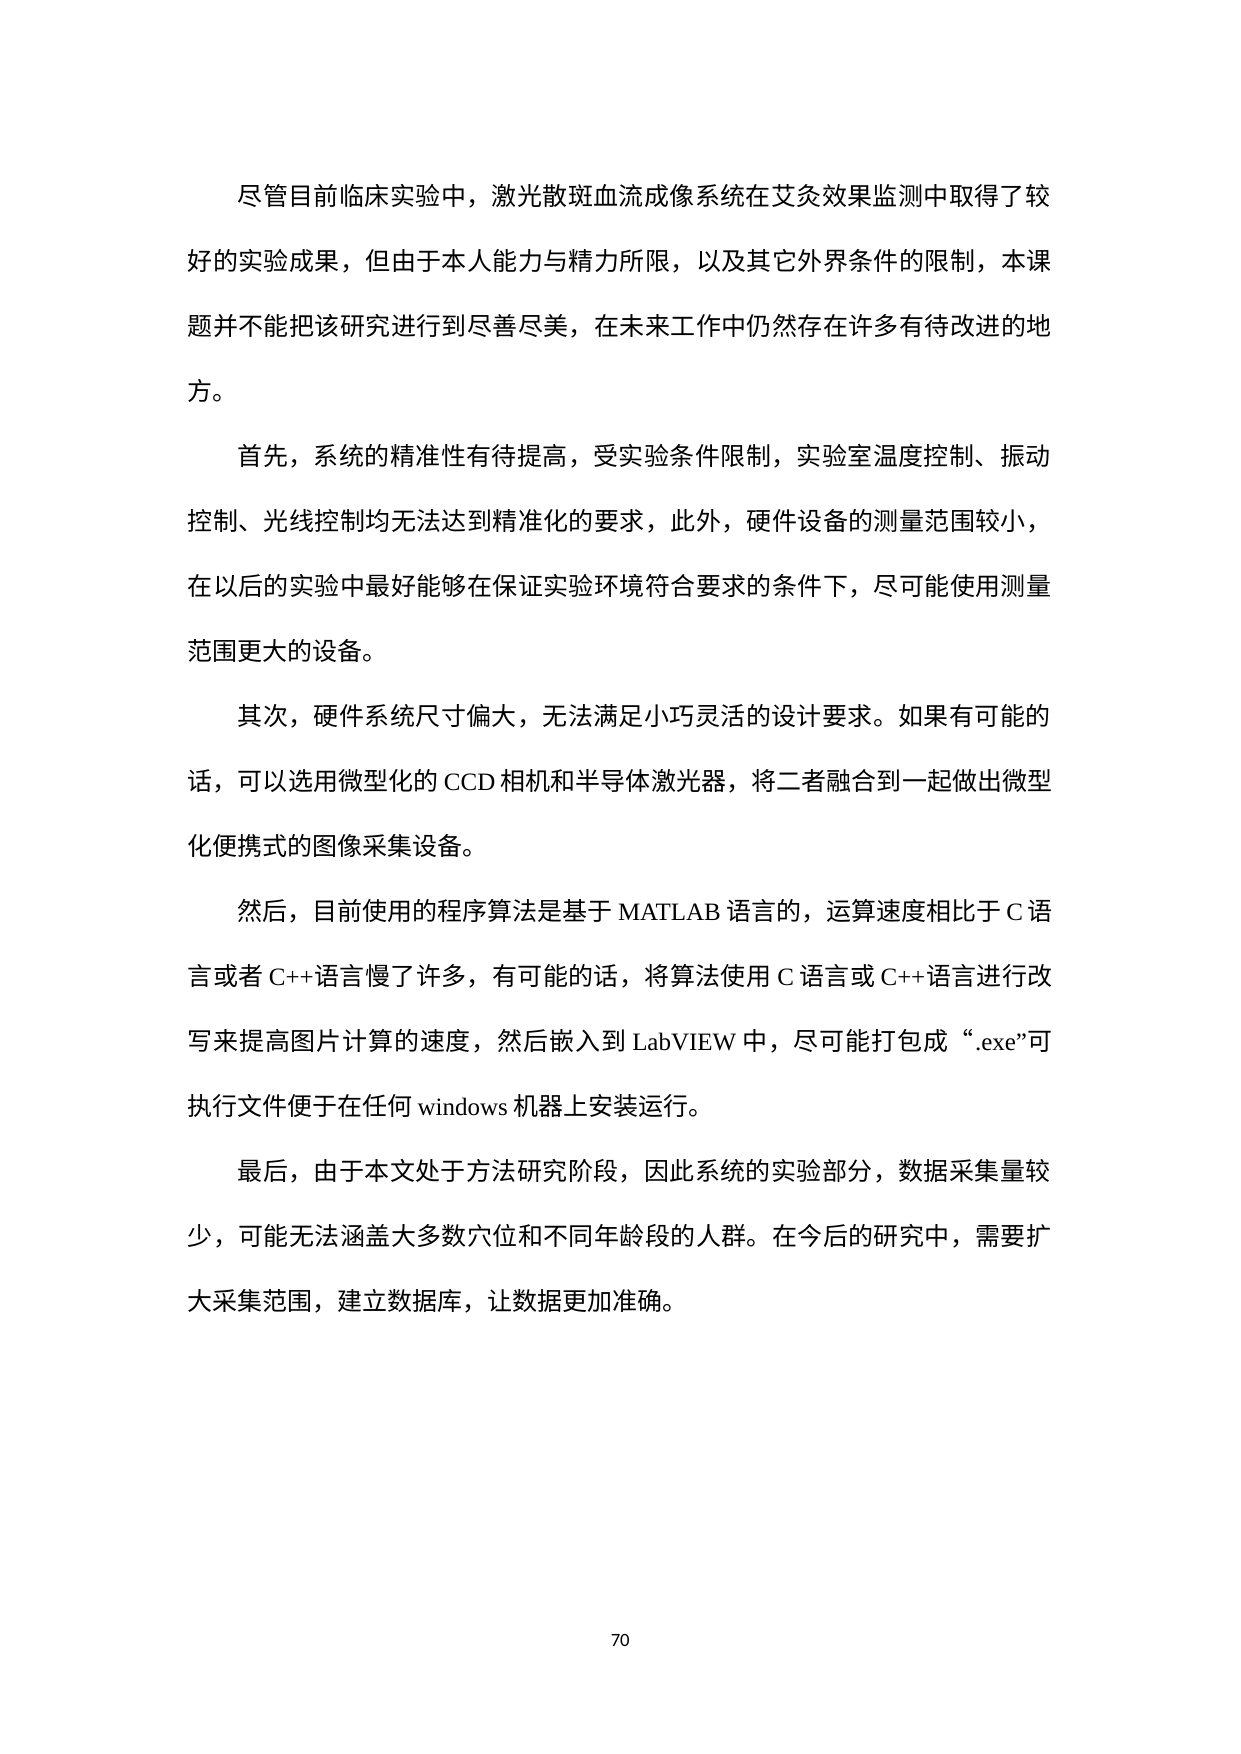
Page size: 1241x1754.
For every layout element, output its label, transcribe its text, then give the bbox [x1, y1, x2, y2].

text 尽管目前临床实验中，激光散斑血流成像系统在艾灸效果监测中取得了较好的实验成果，但由于本人能力与精力所限，以及其它外界条件的限制，本课题并不能把该研究进行到尽善尽美，在未来工作中仍然存在许多有待改进的地方。 [187, 162, 1053, 422]
text 首先，系统的精准性有待提高，受实验条件限制，实验室温度控制、振动控制、光线控制均无法达到精准化的要求，此外，硬件设备的测量范围较小，在以后的实验中最好能够在保证实验环境符合要求的条件下，尽可能使用测量范围更大的设备。 [187, 422, 1053, 682]
text 最后，由于本文处于方法研究阶段，因此系统的实验部分，数据采集量较少，可能无法涵盖大多数穴位和不同年龄段的人群。在今后的研究中，需要扩大采集范围，建立数据库，让数据更加准确。 [187, 1137, 1053, 1332]
text 然后，目前使用的程序算法是基于MATLAB语言的，运算速度相比于C语言或者C++语言慢了许多，有可能的话，将算法使用C语言或C++语言进行改写来提高图片计算的速度，然后嵌入到LabVIEW中，尽可能打包成“.exe”可执行文件便于在任何windows机器上安装运行。 [187, 877, 1053, 1137]
text 其次，硬件系统尺寸偏大，无法满足小巧灵活的设计要求。如果有可能的话，可以选用微型化的CCD相机和半导体激光器，将二者融合到一起做出微型化便携式的图像采集设备。 [187, 682, 1053, 877]
